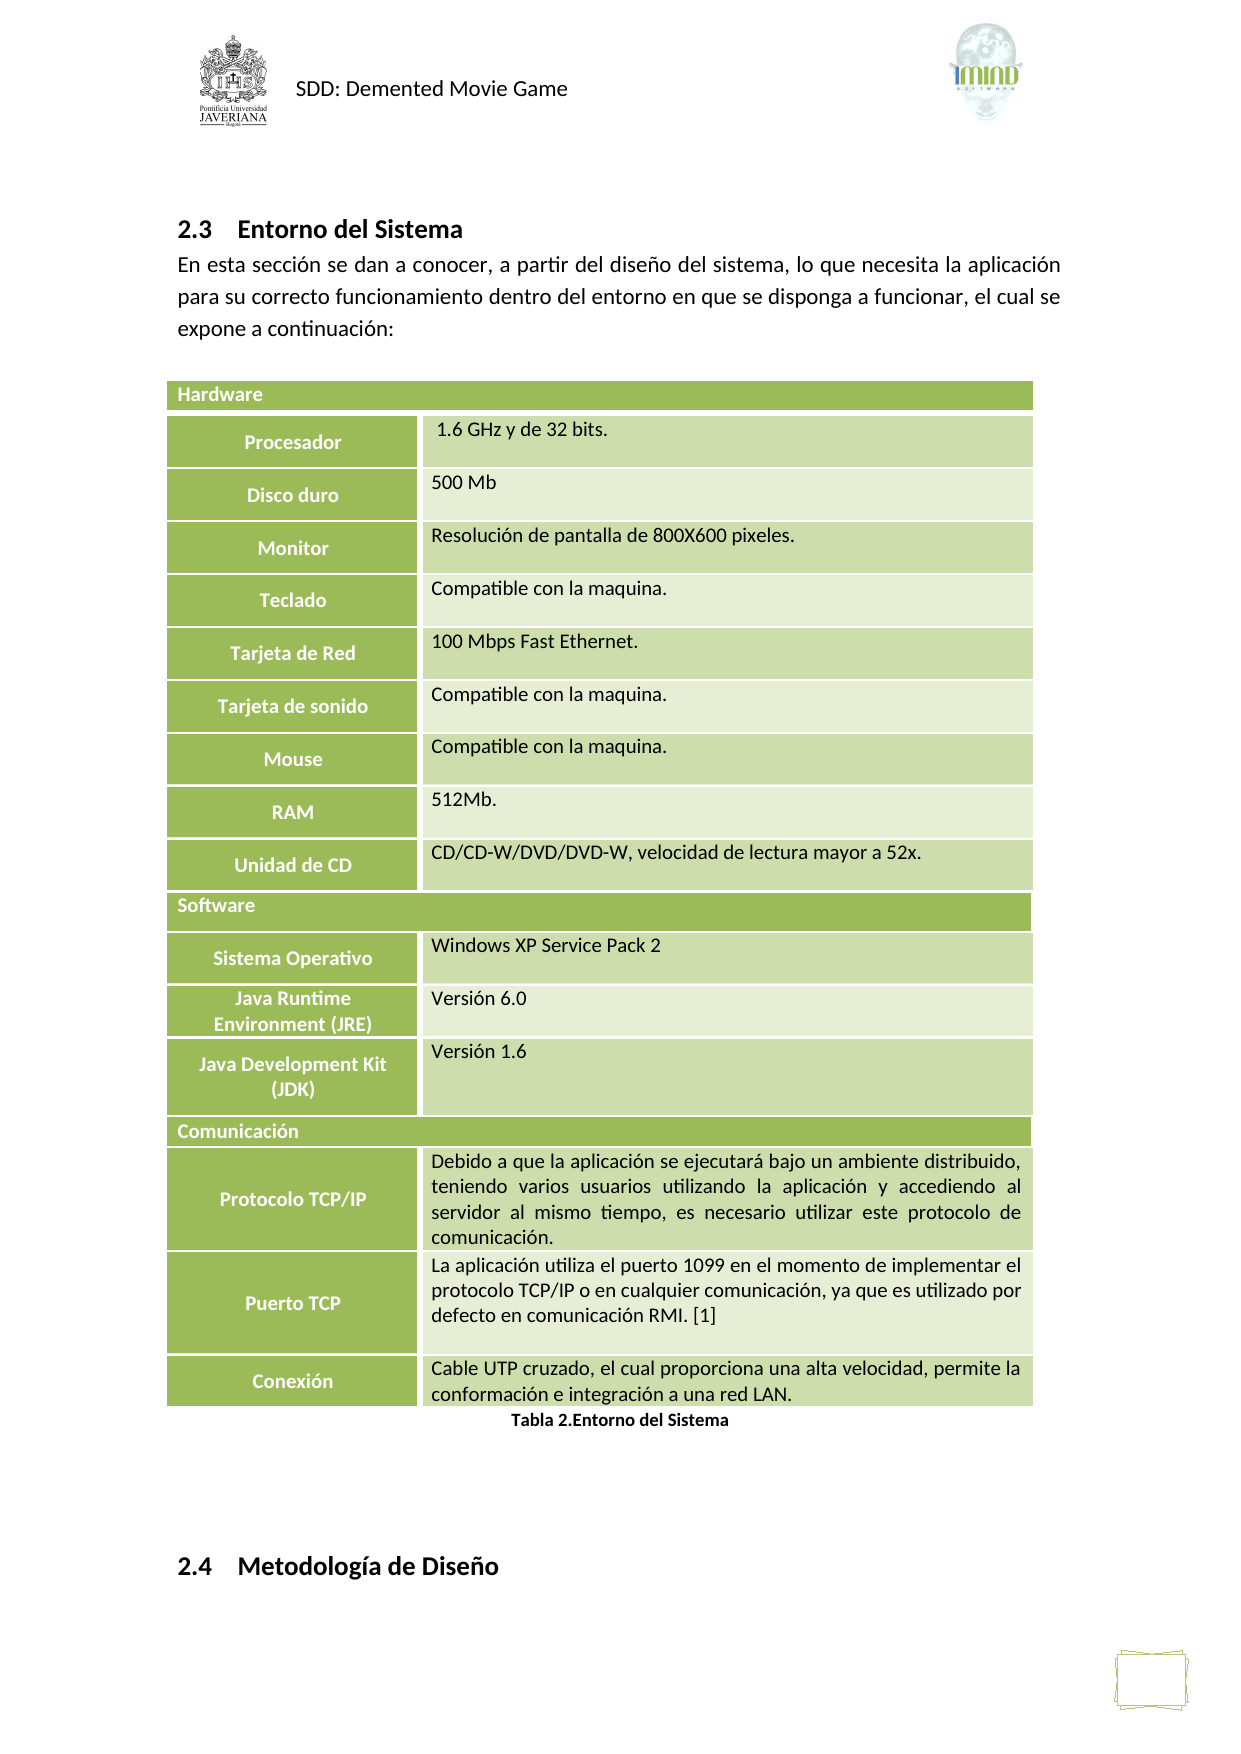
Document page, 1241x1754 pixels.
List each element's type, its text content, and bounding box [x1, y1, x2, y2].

table_cell Java Runtime Environment (JRE) [167, 986, 417, 1036]
text En esta sección se dan a conocer, a partir del diseño del sistema, lo que necesita la aplicación para su correcto funcionamiento dentro del entorno en que se disponga a funcionar, el cual se expone a continuación: [177, 250, 1063, 342]
table_cell Tarjeta de sonido [167, 681, 417, 732]
list Entorno del Sistema [177, 212, 1063, 245]
table_cell Cable UTP cruzado, el cual proporciona una alta velocidad, permite la conformación e integración a una red LAN. [423, 1356, 1033, 1406]
picture [200, 35, 267, 127]
table_cell Comunicación [167, 1117, 1031, 1146]
table_cell Mouse [167, 734, 417, 784]
table_cell Debido a que la aplicación se ejecutará bajo un ambiente distribuido, teniendo varios usuarios utilizando la aplicación y accediendo al servidor al mismo tiempo, es necesario utilizar este protocolo de comunicación. [423, 1148, 1033, 1250]
table_cell Windows XP Service Pack 2 [423, 933, 1033, 983]
table_cell Sistema Operativo [167, 933, 417, 983]
table_cell Compatible con la maquina. [423, 681, 1033, 732]
table_cell Disco duro [167, 469, 417, 520]
table_cell Unidad de CD [167, 840, 417, 890]
list Metodología de Diseño [177, 1549, 1063, 1582]
table_cell 512Mb. [423, 787, 1033, 837]
table_cell Protocolo TCP/IP [167, 1148, 417, 1250]
table_cell Tarjeta de Red [167, 628, 417, 679]
table_cell Java Development Kit (JDK) [167, 1039, 417, 1115]
table_cell 1.6 GHz y de 32 bits. [423, 416, 1033, 467]
table_cell Puerto TCP [167, 1252, 417, 1353]
table_cell Resolución de pantalla de 800X600 pixeles. [423, 522, 1033, 573]
table_cell Versión 6.0 [423, 986, 1033, 1036]
table_cell Compatible con la maquina. [423, 575, 1033, 626]
table_cell RAM [167, 787, 417, 837]
table_cell 500 Mb [423, 469, 1033, 520]
table_cell Conexión [167, 1356, 417, 1406]
table_cell La aplicación utiliza el puerto 1099 en el momento de implementar el protocolo TCP/IP o en cualquier comunicación, ya que es utilizado por defecto en comunicación RMI. [1] [423, 1252, 1033, 1353]
table_cell Teclado [167, 575, 417, 626]
table_cell Software [167, 893, 1031, 931]
table_cell Monitor [167, 522, 417, 573]
picture [948, 23, 1029, 127]
table_cell 100 Mbps Fast Ethernet. [423, 628, 1033, 679]
table_cell Versión 1.6 [423, 1039, 1033, 1115]
table_header Hardware [167, 381, 1033, 410]
table_cell Procesador [167, 416, 417, 467]
table_cell CD/CD-W/DVD/DVD-W, velocidad de lectura mayor a 52x. [423, 840, 1033, 890]
table_cell Compatible con la maquina. [423, 734, 1033, 784]
